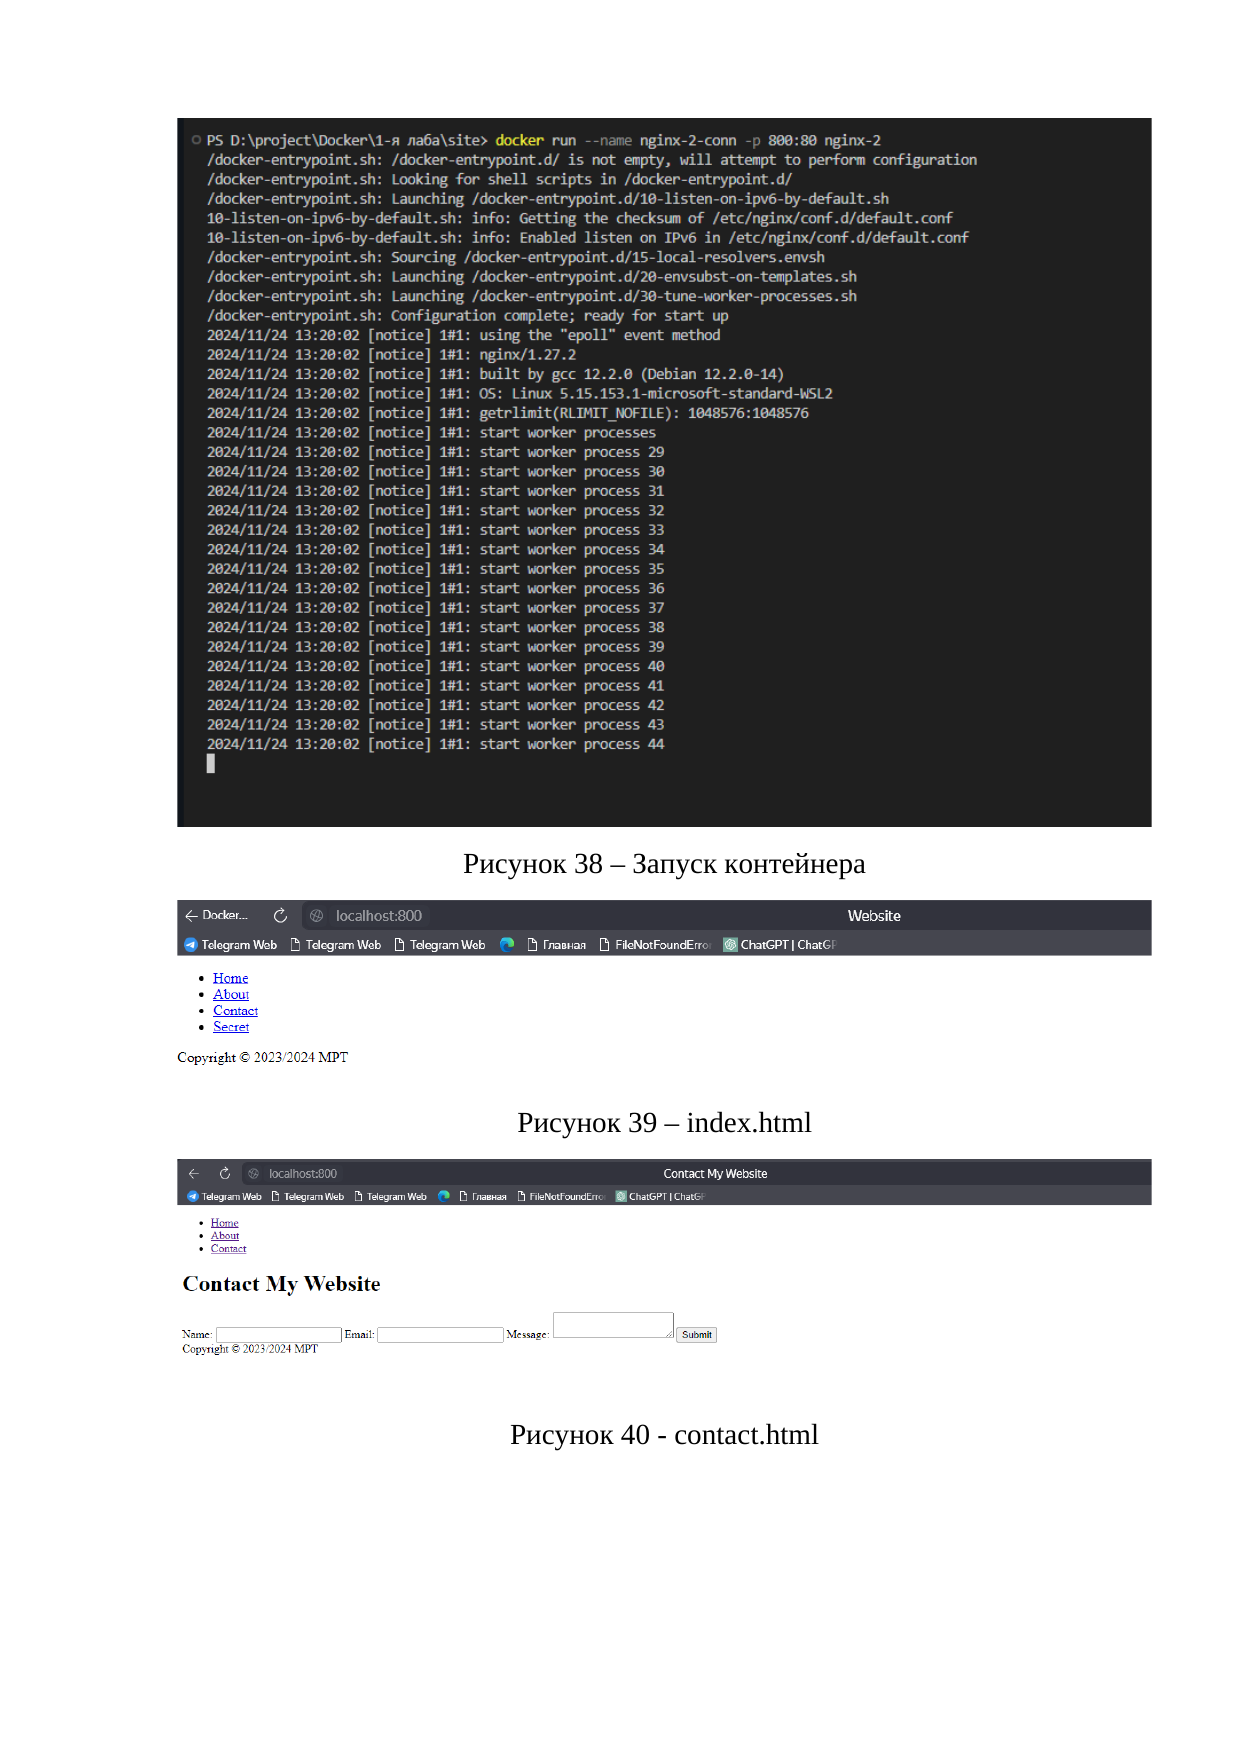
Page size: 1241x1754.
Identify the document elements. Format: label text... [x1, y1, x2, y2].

text Рисунок 38 – Запуск контейнера [177, 846, 1152, 880]
picture [177, 1159, 1152, 1398]
picture [177, 118, 1152, 827]
text Рисунок 39 – index.html [177, 1105, 1152, 1138]
text Рисунок 40 - contact.html [177, 1417, 1152, 1450]
picture [177, 900, 1152, 1086]
